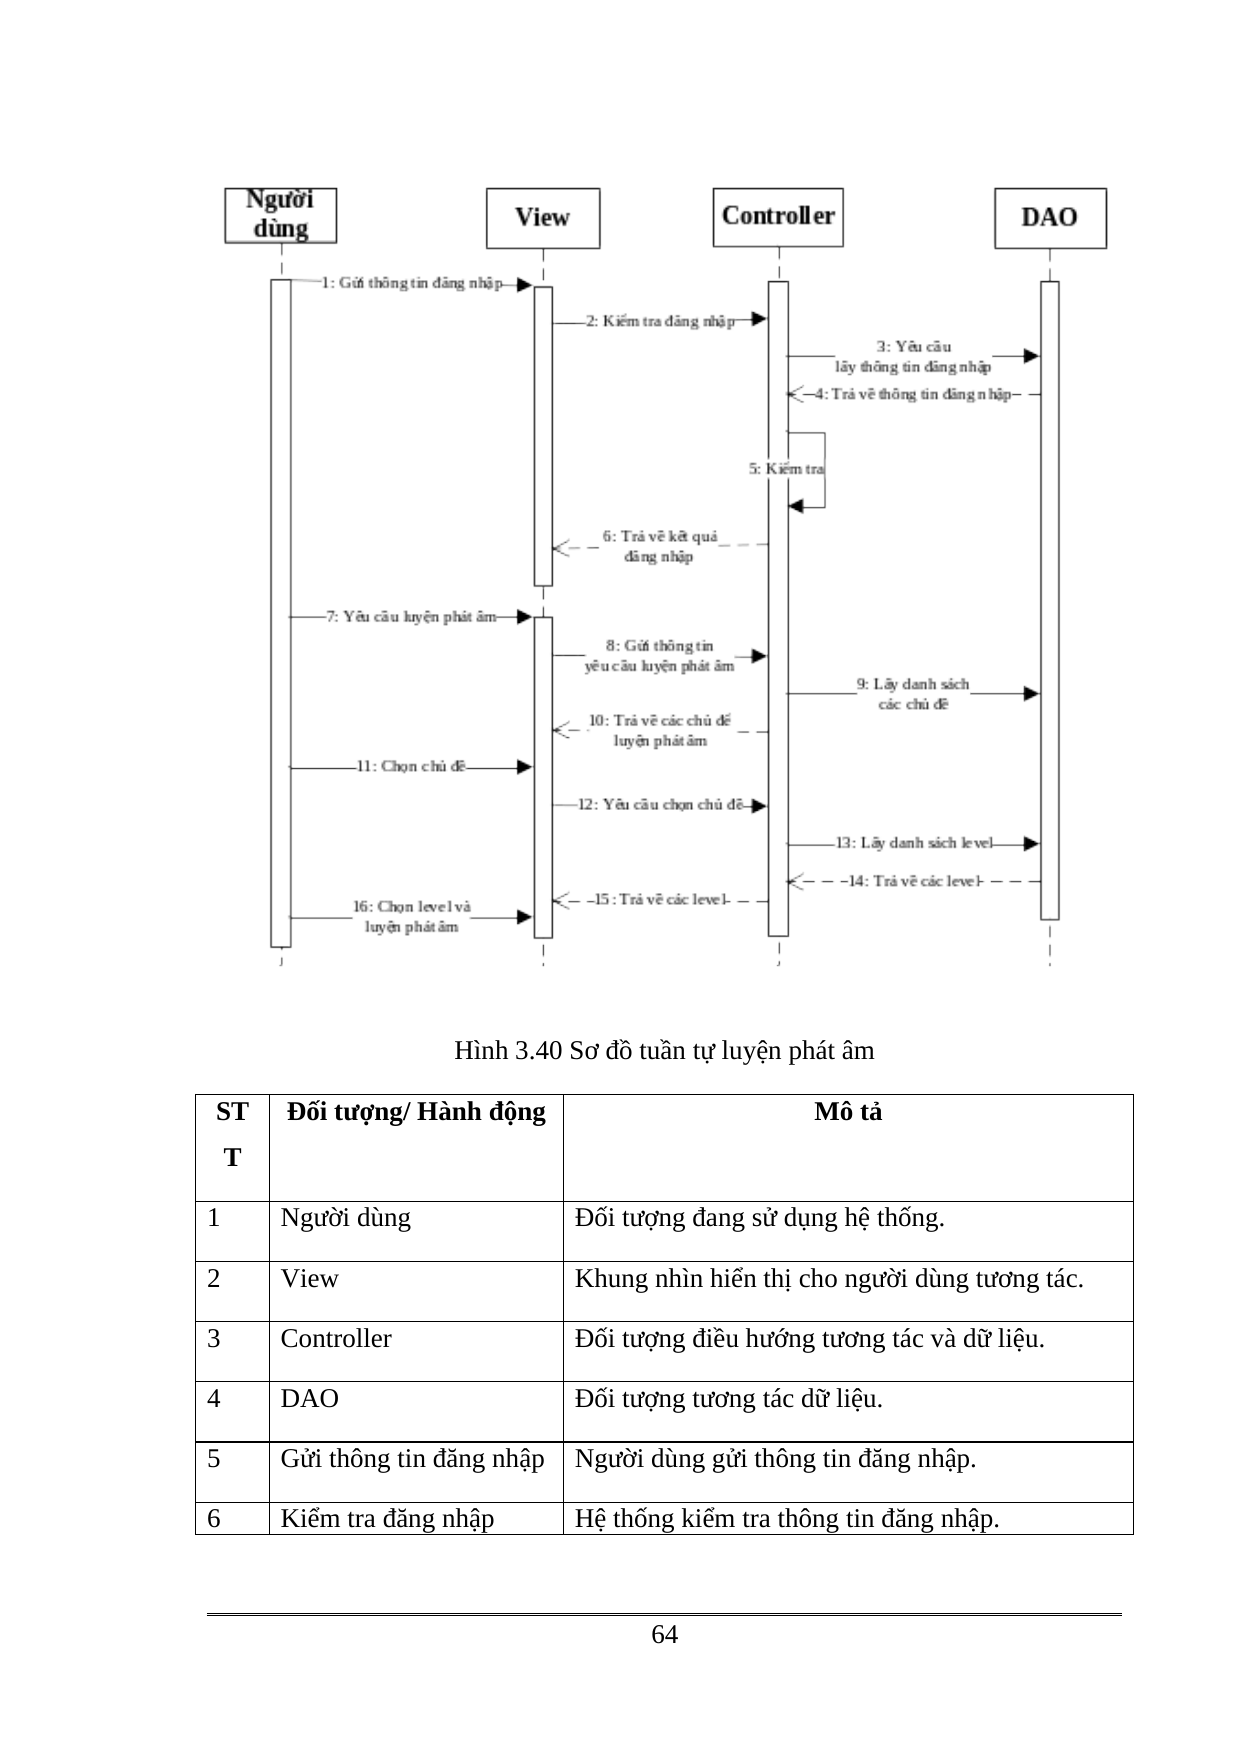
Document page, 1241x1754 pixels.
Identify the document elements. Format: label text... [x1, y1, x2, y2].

table_cell 4 [196, 1382, 269, 1441]
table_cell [564, 1503, 1133, 1534]
table_cell Đối tượng tương tác dữ liệu. [564, 1382, 1133, 1441]
table_header STT [196, 1095, 269, 1201]
table_cell Controller [270, 1322, 563, 1381]
table_cell View [270, 1262, 563, 1321]
table_cell Đối tượng đang sử dụng hệ thống. [564, 1202, 1133, 1261]
table_cell Kiểm tra đăng nhập [270, 1503, 563, 1534]
table_cell DAO [270, 1382, 563, 1441]
table_cell Gửi thông tin đăng nhập [270, 1443, 563, 1502]
table_cell 6 [196, 1503, 269, 1534]
table_cell Khung nhìn hiển thị cho người dùng tương tác. [564, 1262, 1133, 1321]
table_header Đối tượng/ Hành động [270, 1095, 563, 1201]
table_cell 3 [196, 1322, 269, 1381]
table_cell Người dùng gửi thông tin đăng nhập. [564, 1443, 1133, 1502]
table_cell 5 [196, 1443, 269, 1502]
table_cell Người dùng [270, 1202, 563, 1261]
table_cell 2 [196, 1262, 269, 1321]
table_cell Đối tượng điều hướng tương tác và dữ liệu. [564, 1322, 1133, 1381]
table_header Mô tả [564, 1095, 1133, 1201]
table_cell 1 [196, 1202, 269, 1261]
